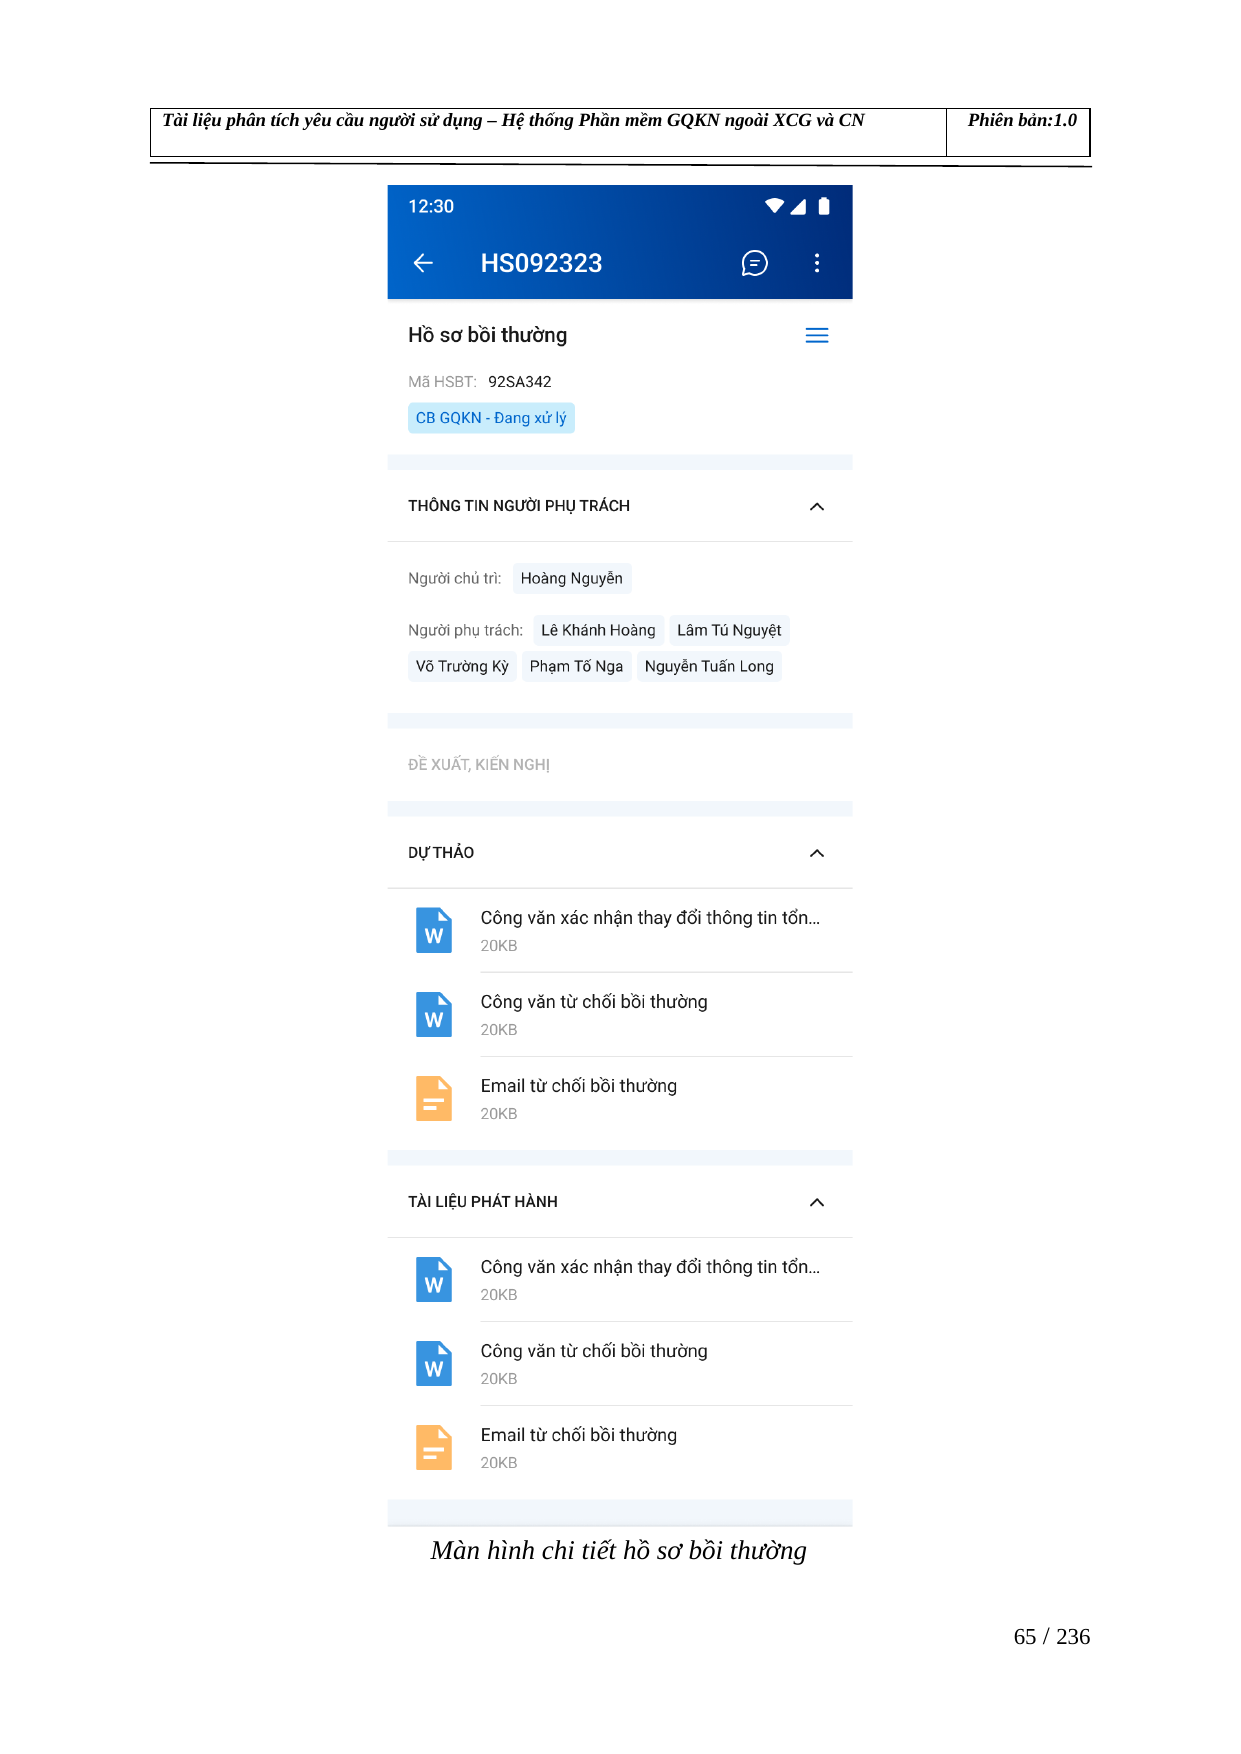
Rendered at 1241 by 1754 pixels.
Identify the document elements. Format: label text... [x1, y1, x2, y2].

text Màn hình chi tiết hồ sơ bồi thường [150, 1534, 1090, 1565]
picture [387, 185, 853, 1534]
